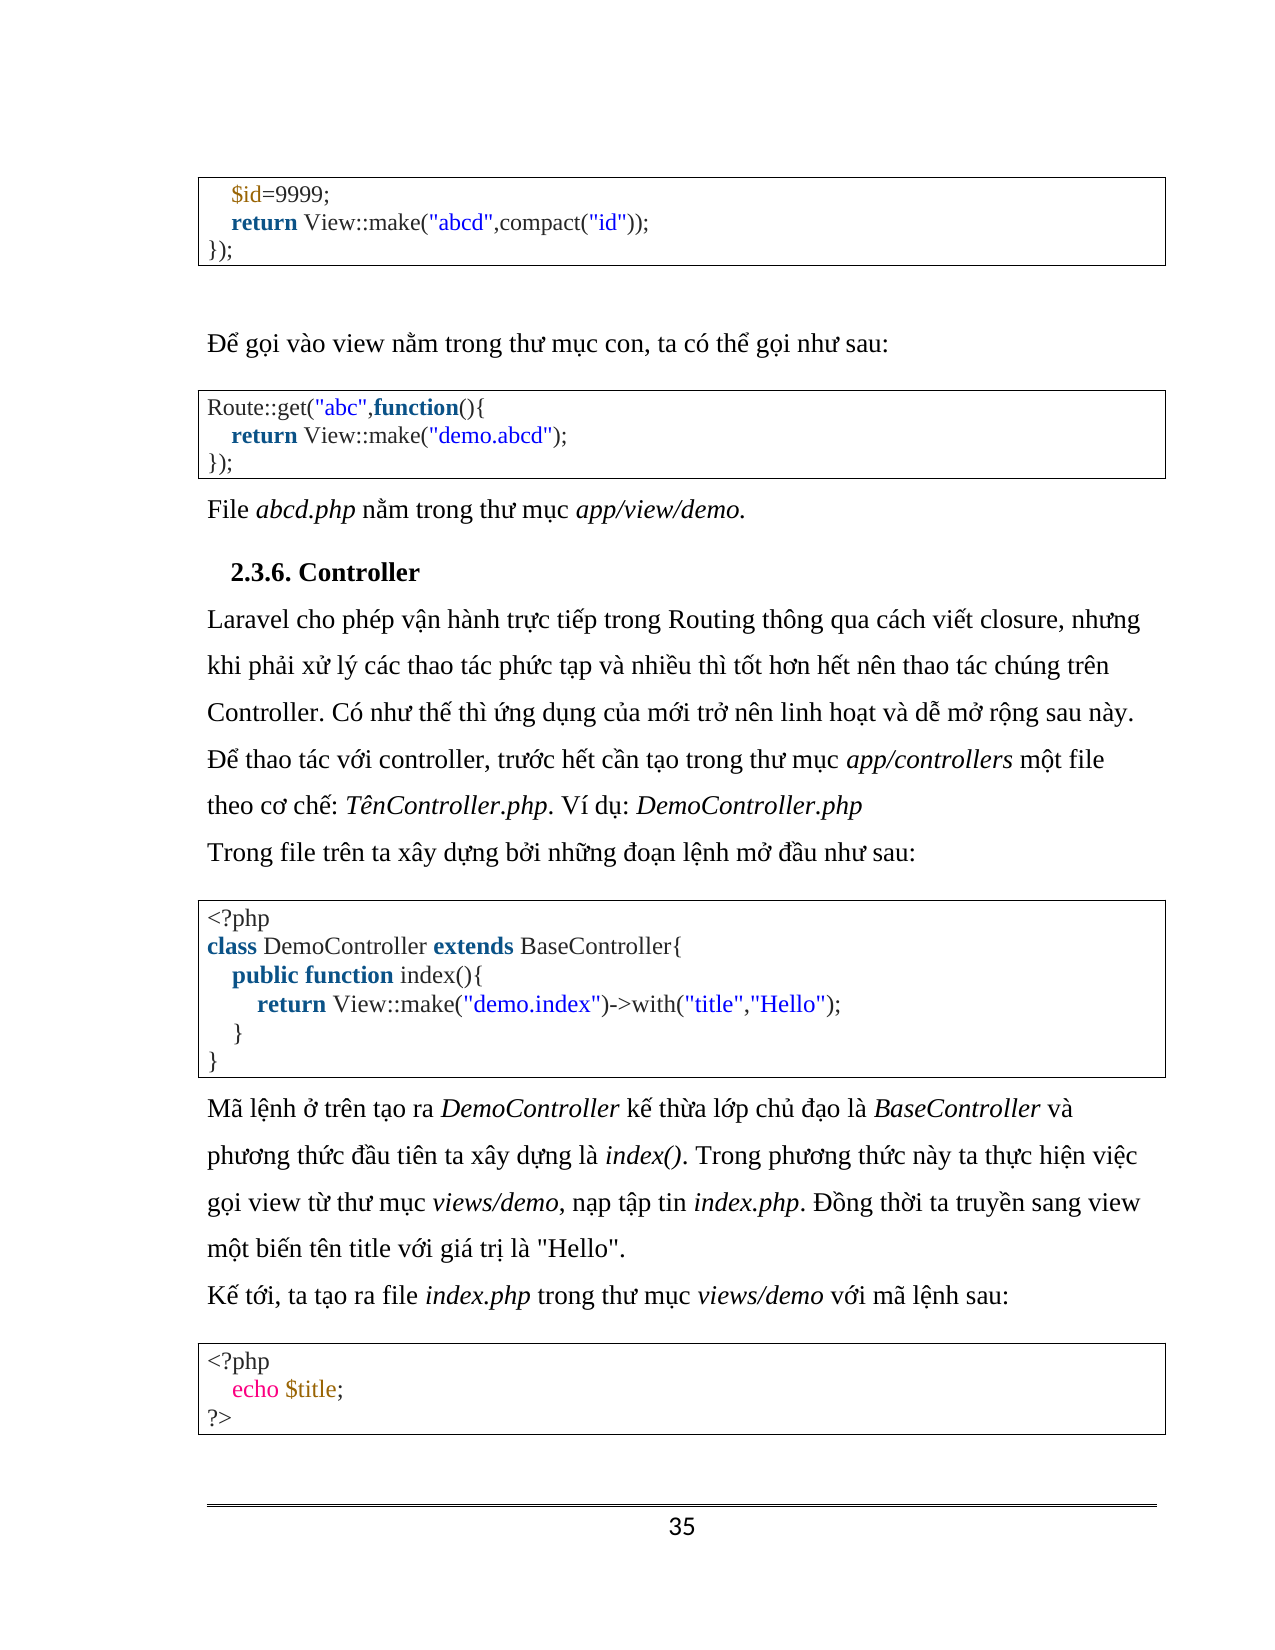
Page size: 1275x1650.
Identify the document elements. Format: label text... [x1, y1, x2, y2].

text return View::make("demo.index")->with("title","Hello"); [207, 989, 1157, 1018]
list Kế tới, ta tạo ra file index.php trong thư mục views/demo với mã lệnh sau: [207, 1279, 1157, 1310]
list }); [199, 445, 1165, 478]
list File abcd.php nằm trong thư mục app/view/demo. [207, 493, 1157, 524]
text class DemoController extends BaseController{ [207, 931, 1157, 960]
list ?> [199, 1400, 1165, 1434]
list Mã lệnh ở trên tạo ra DemoController kế thừa lớp chủ đạo là BaseController và phương thức đầu tiên ta xây dựng là index(). Trong phương thức này ta thực hiện việc gọi view từ thư mục views/demo, nạp tập tin index.php. Đồng thời ta truyền sang view một biến tên title với giá trị là "Hello". [207, 1093, 1157, 1264]
list } [199, 1043, 1165, 1077]
list Để gọi vào view nằm trong thư mục con, ta có thể gọi như sau: [207, 327, 1157, 358]
list Trong file trên ta xây dựng bởi những đoạn lệnh mở đầu như sau: [207, 836, 1157, 867]
list Laravel cho phép vận hành trực tiếp trong Routing thông qua cách viết closure, nhưng khi phải xử lý các thao tác phức tạp và nhiều thì tốt hơn hết nên thao tác chúng trên Controller. Có như thế thì ứng dụng của mới trở nên linh hoạt và dễ mở rộng sau này. [207, 603, 1157, 727]
text Route::get("abc",function(){ [199, 391, 1165, 421]
text $id=9999; [199, 178, 1165, 208]
text echo $title; [207, 1374, 1157, 1400]
text <?php [199, 1344, 1165, 1374]
text return View::make("demo.abcd"); [207, 421, 1157, 445]
text <?php [199, 901, 1165, 931]
list Để thao tác với controller, trước hết cần tạo trong thư mục app/controllers một file theo cơ chế: TênController.php. Ví dụ: DemoController.php [207, 743, 1157, 821]
text public function index(){ [207, 960, 1157, 989]
list }); [199, 232, 1165, 265]
text return View::make("abcd",compact("id")); [207, 208, 1157, 232]
subtitle Controller [230, 556, 1157, 587]
text } [207, 1018, 1157, 1043]
